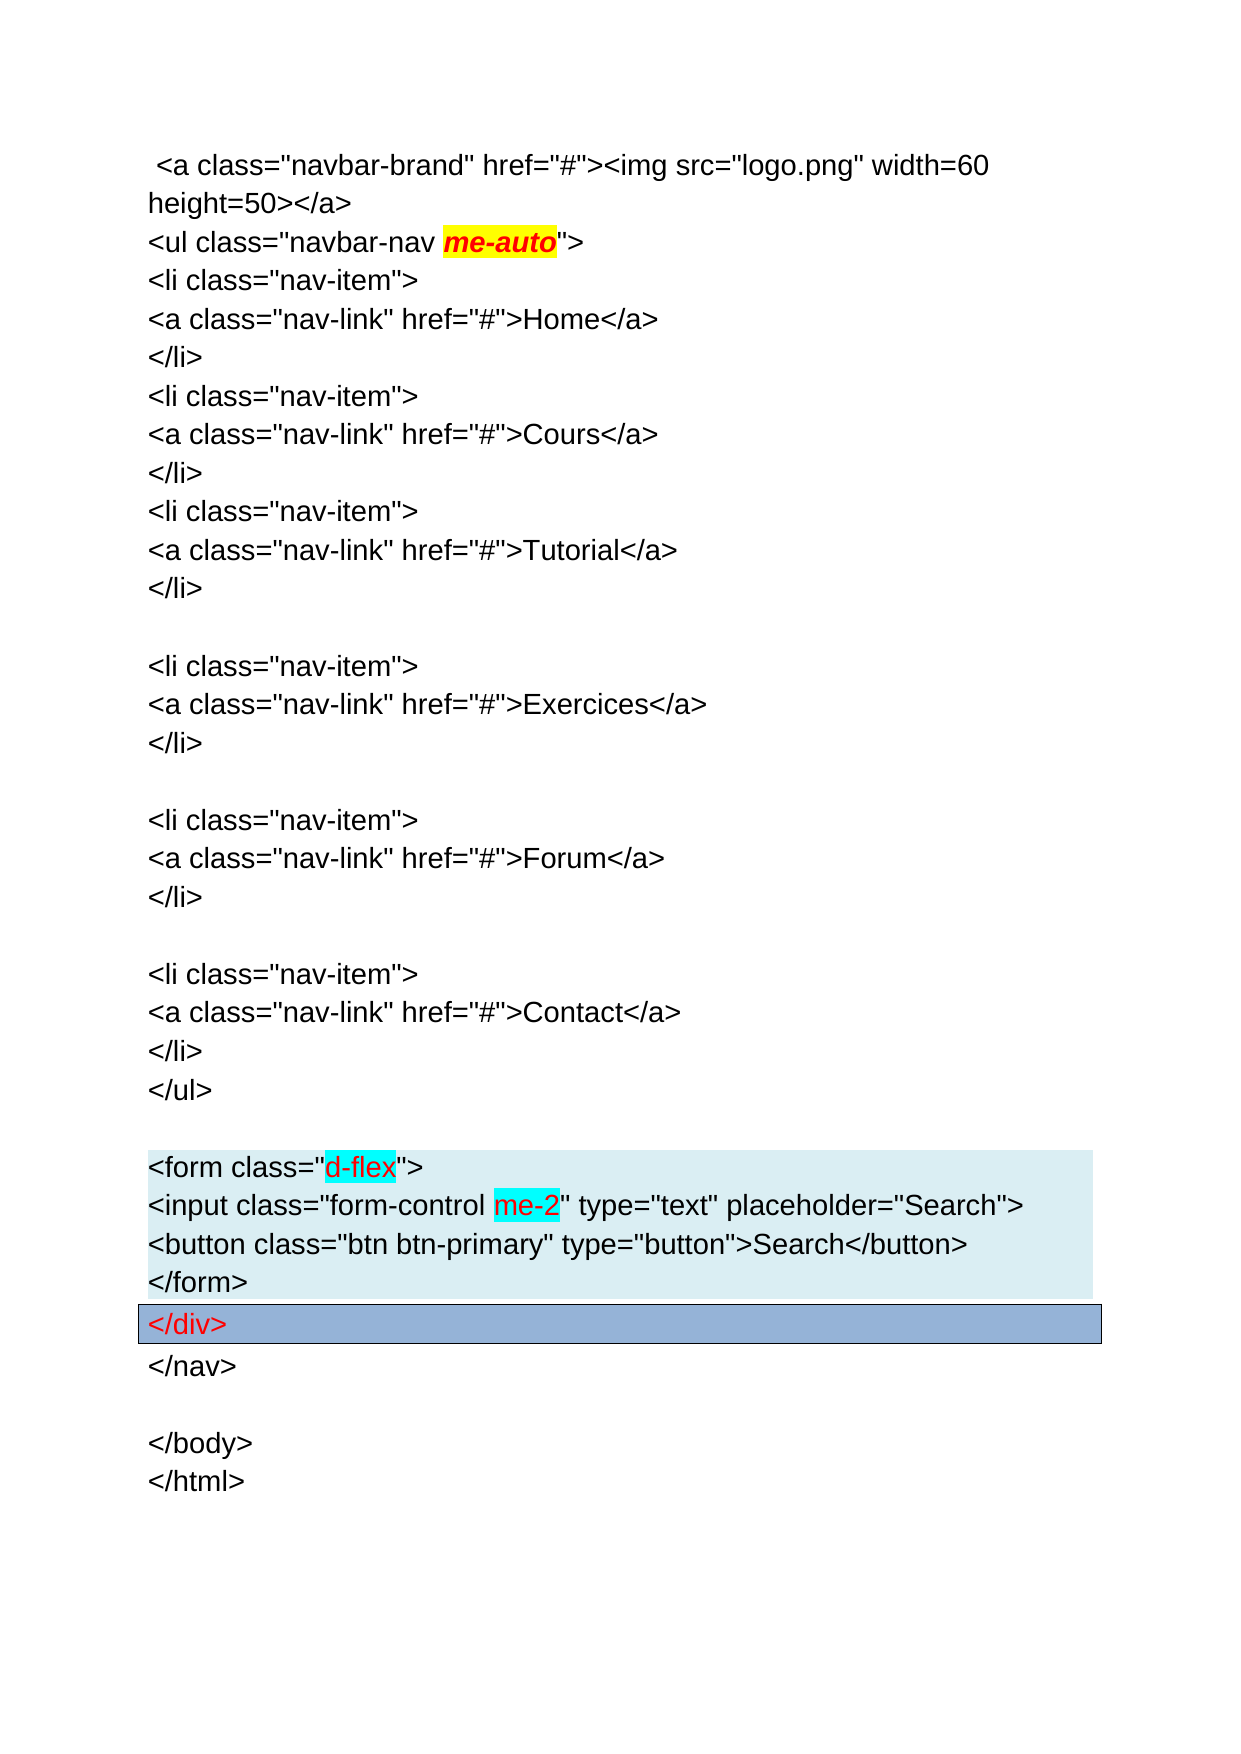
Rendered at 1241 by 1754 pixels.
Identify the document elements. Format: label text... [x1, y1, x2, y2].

list <a class="nav-link" href="#">Home</a> [148, 302, 1093, 335]
list <li class="nav-item"> [148, 263, 1093, 297]
list <a class="navbar-brand" href="#"><img src="logo.png" width=60 height=50></a> [148, 148, 1093, 220]
list </li> [148, 726, 1093, 759]
list <a class="nav-link" href="#">Tutorial</a> [148, 533, 1093, 567]
list <li class="nav-item"> [148, 957, 1093, 991]
list <input class="form-control me-2" type="text" placeholder="Search"> [148, 1188, 494, 1222]
list </li> [148, 456, 1093, 489]
list </nav> [148, 1349, 1093, 1382]
list <a class="nav-link" href="#">Exercices</a> [148, 687, 1093, 721]
list <li class="nav-item"> [148, 494, 1093, 528]
list </li> [148, 572, 1093, 605]
list <a class="nav-link" href="#">Forum</a> [148, 841, 1093, 875]
list <li class="nav-item"> [148, 379, 1093, 412]
list <a class="nav-link" href="#">Cours</a> [148, 417, 1093, 451]
list <li class="nav-item"> [148, 803, 1093, 836]
list </li> [148, 880, 1093, 913]
list <form class="d-flex"> [396, 1150, 1093, 1183]
list </html> [148, 1464, 1093, 1498]
list </form> [148, 1265, 1093, 1299]
list </body> [148, 1426, 1093, 1459]
list </ul> [148, 1073, 1093, 1106]
list <a class="nav-link" href="#">Contact</a> [148, 996, 1093, 1029]
list </div> [139, 1305, 1101, 1343]
list </li> [148, 1034, 1093, 1068]
list <input class="form-control me-2" type="text" placeholder="Search"> [560, 1188, 1093, 1222]
list <ul class="navbar-nav me-auto"> [557, 225, 1093, 258]
list <button class="btn btn-primary" type="button">Search</button> [148, 1227, 1093, 1260]
list <ul class="navbar-nav me-auto"> [148, 225, 443, 258]
list </li> [148, 340, 1093, 374]
list <form class="d-flex"> [148, 1150, 325, 1183]
list <li class="nav-item"> [148, 649, 1093, 682]
